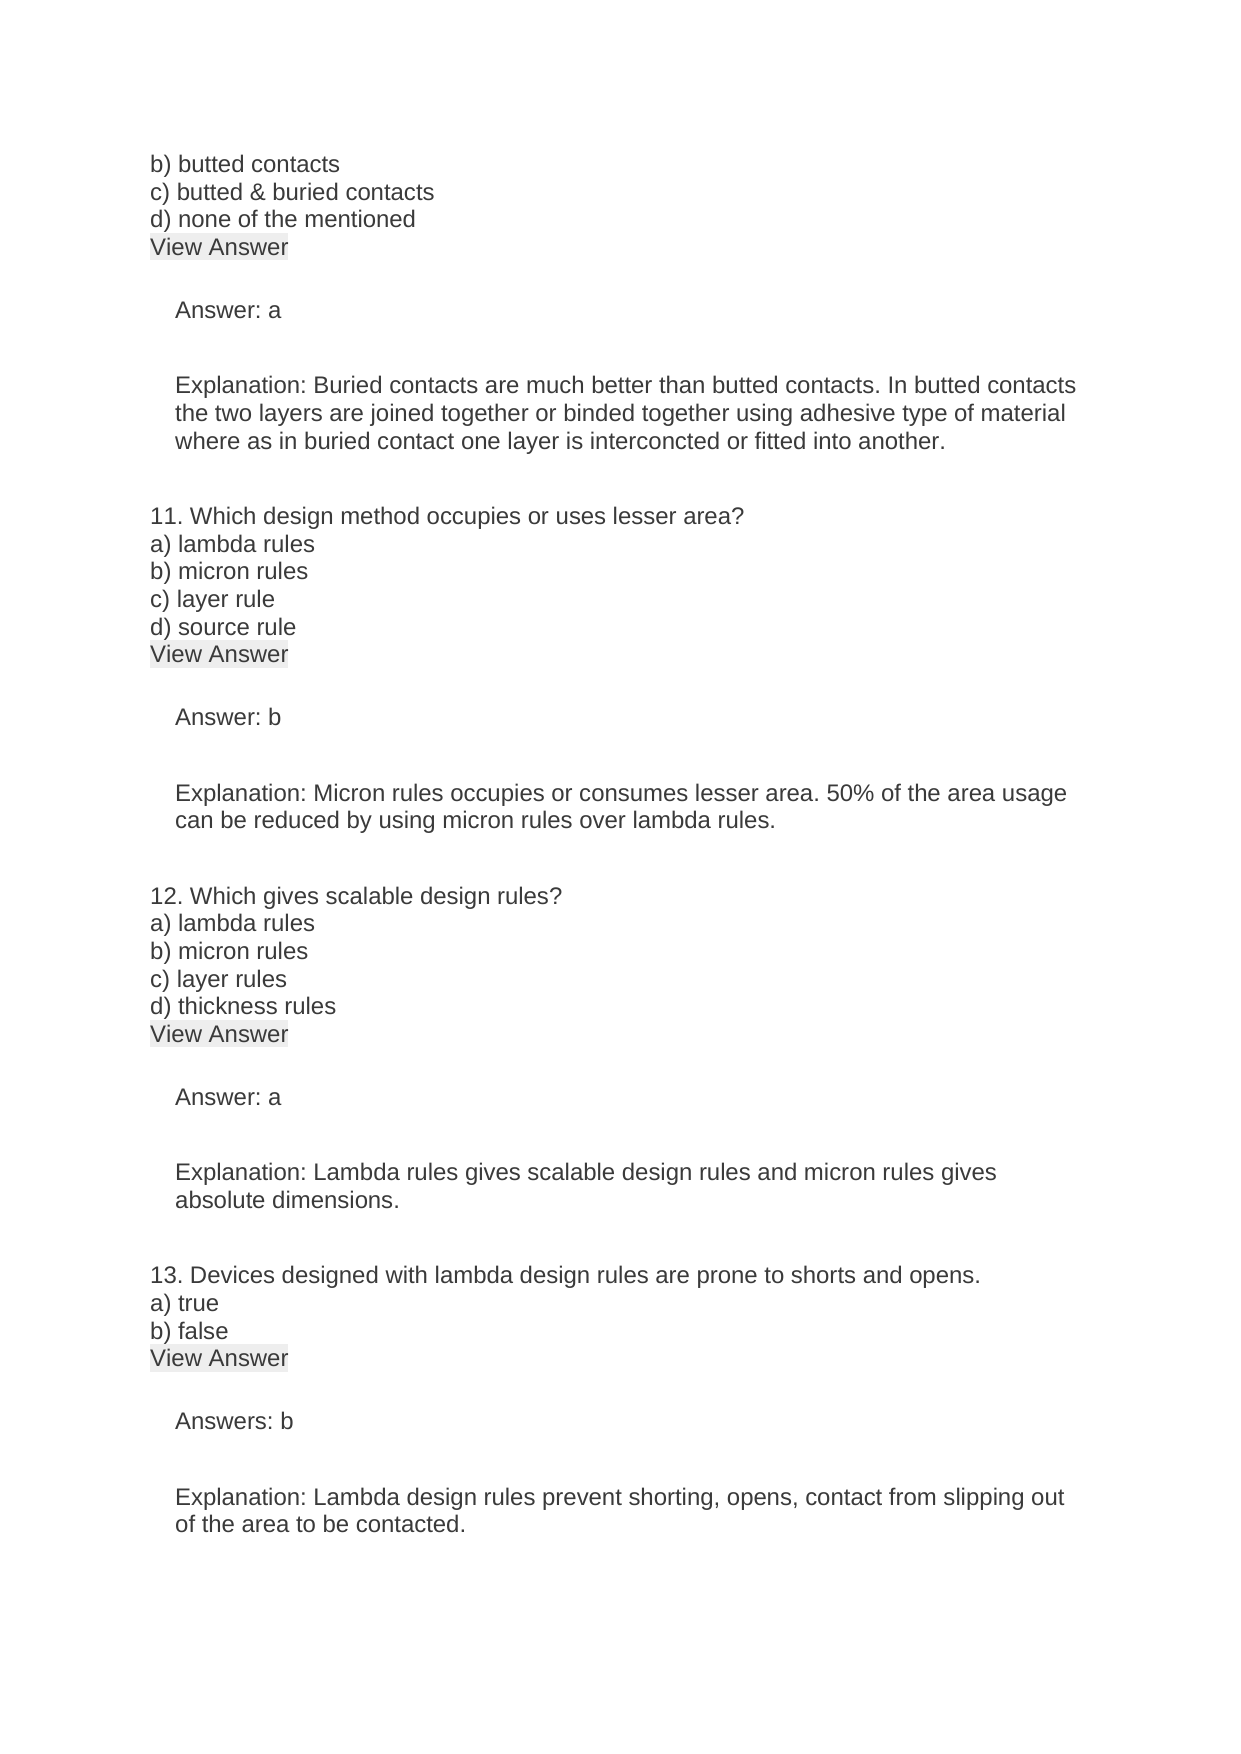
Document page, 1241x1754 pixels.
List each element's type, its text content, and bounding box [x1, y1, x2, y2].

text Explanation: Lambda rules gives scalable design rules and micron rules gives absolute dimensions. [175, 1158, 1090, 1213]
text Answer: b [175, 703, 1090, 731]
text Explanation: Buried contacts are much better than butted contacts. In butted contacts the two layers are joined together or binded together using adhesive type of material where as in buried contact one layer is interconcted or fitted into another. [175, 371, 1090, 454]
text Answers: b [175, 1407, 1090, 1435]
text Explanation: Micron rules occupies or consumes lesser area. 50% of the area usage can be reduced by using micron rules over lambda rules. [175, 779, 1090, 834]
text Explanation: Lambda design rules prevent shorting, opens, contact from slipping out of the area to be contacted. [175, 1483, 1090, 1538]
text Answer: a [175, 296, 1090, 323]
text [150, 150, 1090, 260]
text 13. Devices designed with lambda design rules are prone to shorts and opens. a) true b) false View Answer [150, 1261, 1090, 1372]
text 11. Which design method occupies or uses lesser area? a) lambda rules b) micron rules c) layer rule d) source rule View Answer [150, 502, 1090, 668]
text Answer: a [175, 1083, 1090, 1110]
text 12. Which gives scalable design rules? a) lambda rules b) micron rules c) layer rules d) thickness rules View Answer [150, 882, 1090, 1047]
